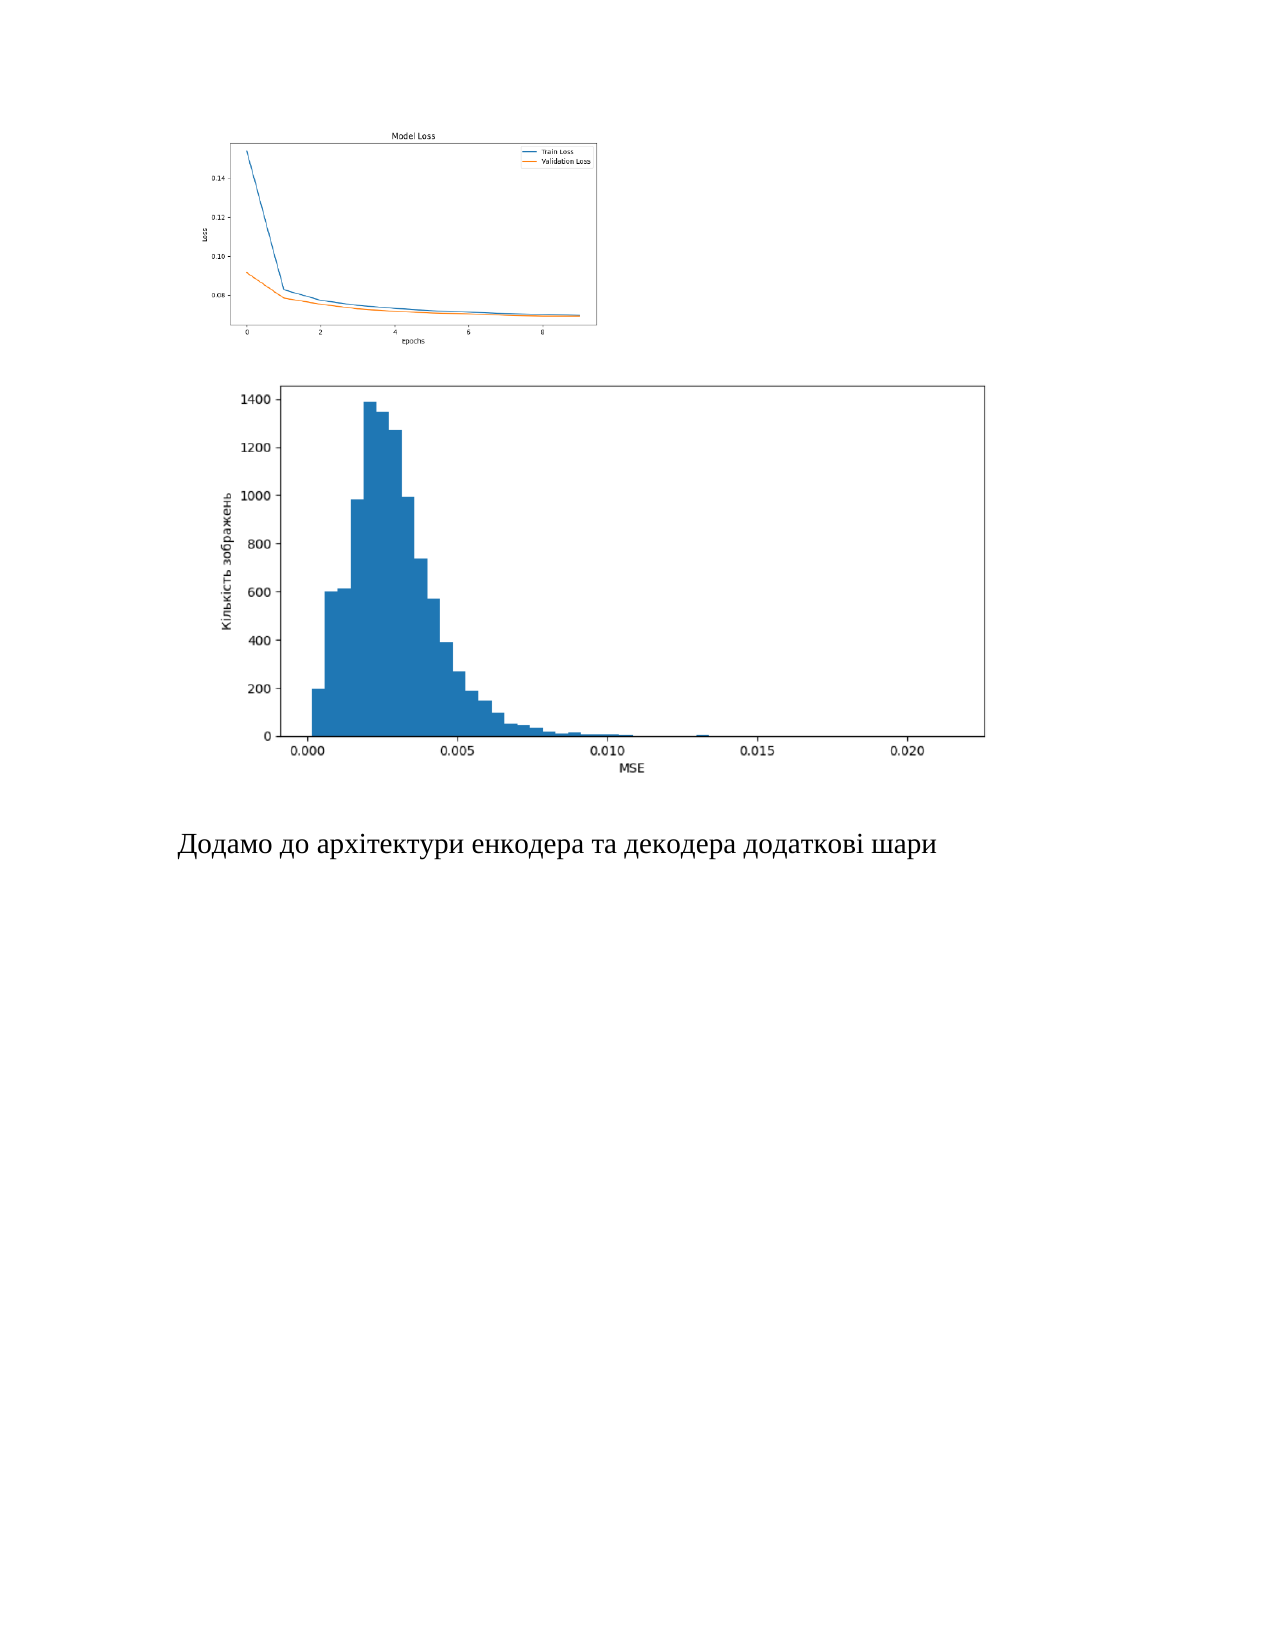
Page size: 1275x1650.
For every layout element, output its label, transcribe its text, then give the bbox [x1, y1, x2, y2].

picture [177, 354, 1046, 778]
text Додамо до архітектури енкодера та декодера додаткові шари [177, 827, 1187, 860]
picture [177, 118, 626, 347]
